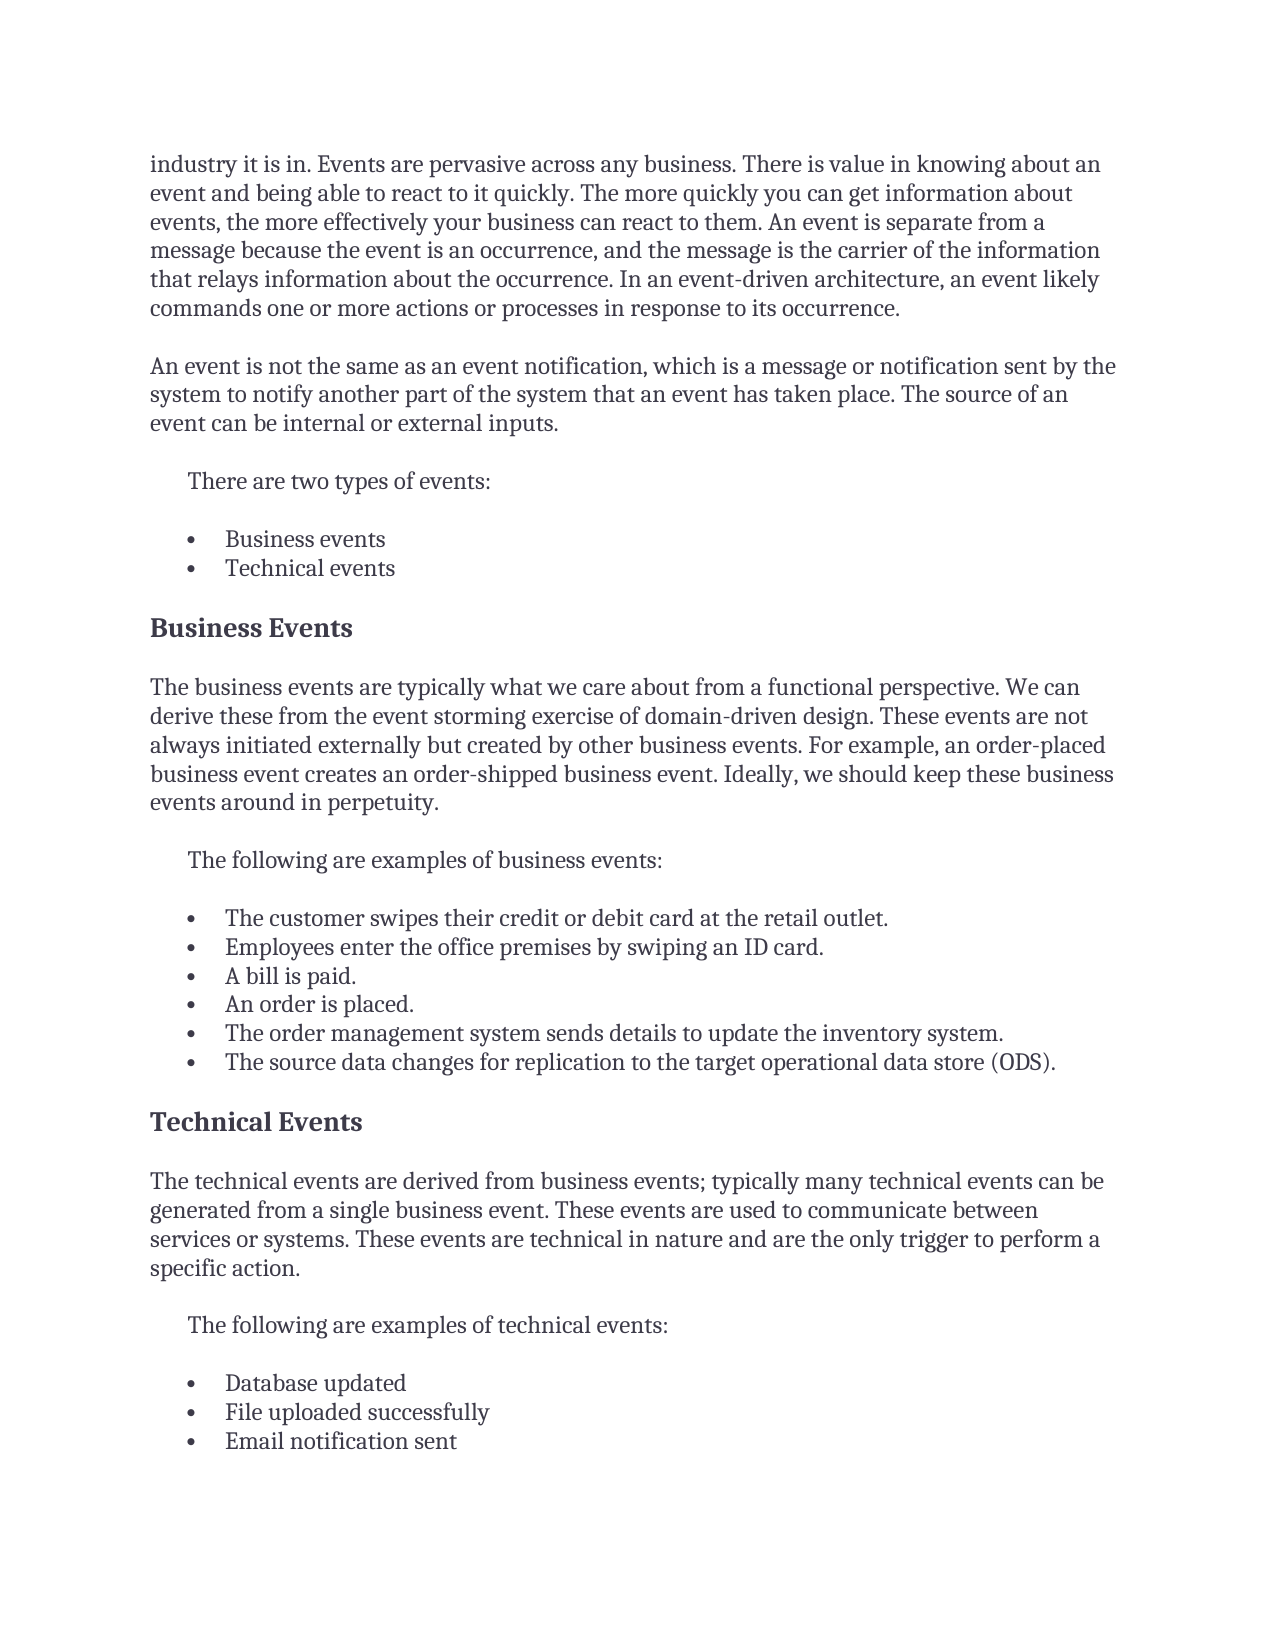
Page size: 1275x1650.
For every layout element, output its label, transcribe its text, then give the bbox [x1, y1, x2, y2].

text An event is not the same as an event notification, which is a message or notification sent by the system to notify another part of the system that an event has taken place. The source of an event can be internal or external inputs. [150, 352, 1125, 438]
list The order management system sends details to update the inventory system. [187, 1019, 1125, 1048]
text The following are examples of business events: [150, 846, 1125, 875]
list Email notification sent [187, 1427, 1125, 1456]
list Technical events [187, 554, 1125, 582]
text The following are examples of technical events: [150, 1311, 1125, 1340]
list A bill is paid. [187, 962, 1125, 990]
list The source data changes for replication to the target operational data store (ODS). [187, 1048, 1125, 1077]
text Technical Events [150, 1106, 1125, 1138]
list File uploaded successfully [187, 1398, 1125, 1427]
list Employees enter the office premises by swiping an ID card. [187, 933, 1125, 962]
text Business Events [150, 612, 1125, 644]
text There are two types of events: [150, 467, 1125, 496]
list An order is placed. [187, 990, 1125, 1019]
list Business events [187, 525, 1125, 554]
text The business events are typically what we care about from a functional perspective. We can derive these from the event storming exercise of domain-driven design. These events are not always initiated externally but created by other business events. For example, an order-placed business event creates an order-shipped business event. Ideally, we should keep these business events around in perpetuity. [150, 673, 1125, 817]
list Database updated [187, 1369, 1125, 1398]
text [150, 150, 1125, 322]
list The customer swipes their credit or debit card at the retail outlet. [187, 904, 1125, 933]
text The technical events are derived from business events; typically many technical events can be generated from a single business event. These events are used to communicate between services or systems. These events are technical in nature and are the only trigger to perform a specific action. [150, 1167, 1125, 1282]
